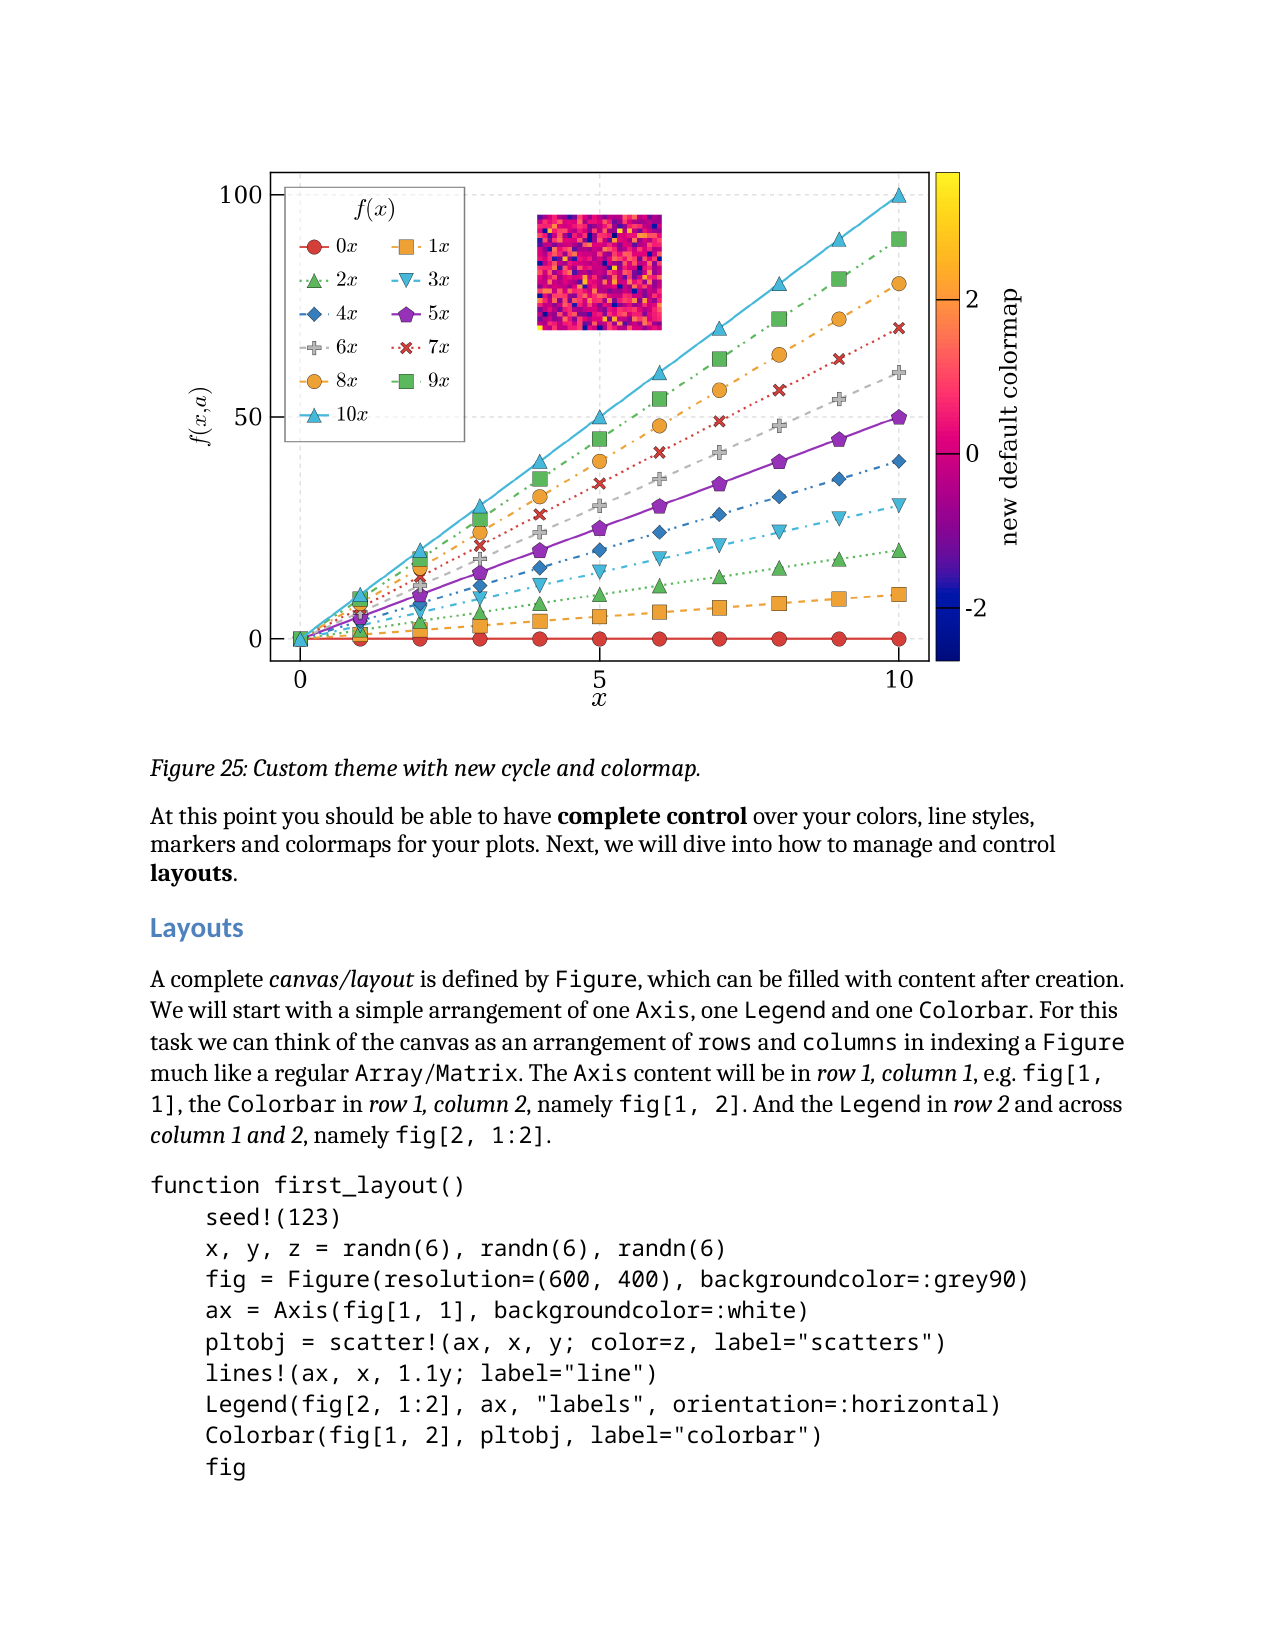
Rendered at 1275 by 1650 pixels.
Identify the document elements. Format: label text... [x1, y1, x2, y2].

text Figure 25: Custom theme with new cycle and colormap. [150, 754, 1125, 783]
text A complete canvas/layout is defined by Figure, which can be filled with content after creation. We will start with a simple arrangement of one Axis, one Legend and one Colorbar. For this task we can think of the canvas as an arrangement of rows and columns in indexing a Figure much like a regular Array/Matrix. The Axis content will be in row 1, column 1, e.g. fig[1, 1], the Colorbar in row 1, column 2, namely fig[1, 2]. And the Legend in row 2 and across column 1 and 2, namely fig[2, 1:2]. [150, 963, 1125, 1151]
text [150, 1169, 1125, 1482]
subtitle Layouts [150, 909, 1125, 944]
picture [168, 150, 1044, 734]
text At this point you should be able to have complete control over your colors, line styles, markers and colormaps for your plots. Next, we will dive into how to manage and control layouts. [150, 802, 1125, 888]
